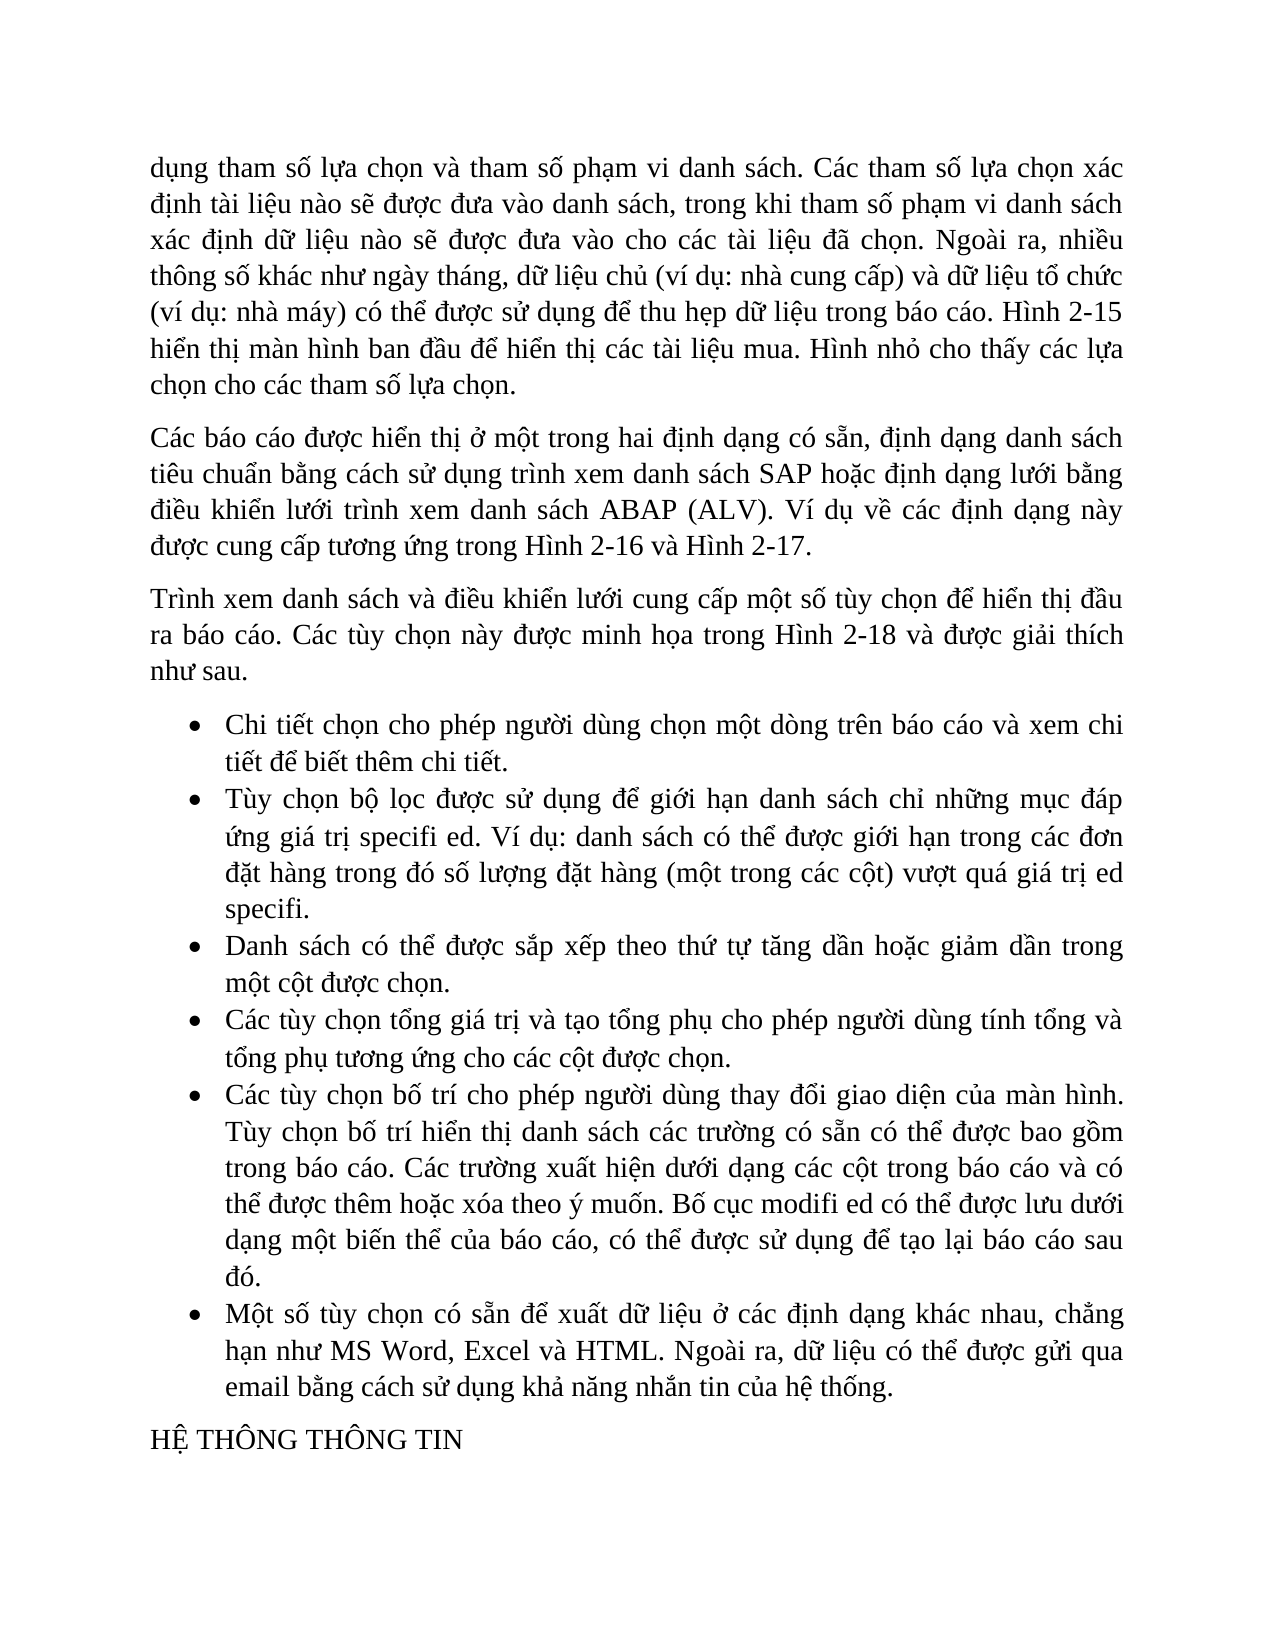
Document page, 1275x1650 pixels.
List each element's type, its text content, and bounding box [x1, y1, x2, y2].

list Các tùy chọn tổng giá trị và tạo tổng phụ cho phép người dùng tính tổng và tổng phụ tương ứng cho các cột được chọn. [187, 1001, 1125, 1073]
list Tùy chọn bộ lọc được sử dụng để giới hạn danh sách chỉ những mục đáp ứng giá trị specifi ed. Ví dụ: danh sách có thể được giới hạn trong các đơn đặt hàng trong đó số lượng đặt hàng (một trong các cột) vượt quá giá trị ed specifi. [187, 780, 1125, 924]
text Các báo cáo được hiển thị ở một trong hai định dạng có sẵn, định dạng danh sách tiêu chuẩn bằng cách sử dụng trình xem danh sách SAP hoặc định dạng lưới bằng điều khiển lưới trình xem danh sách ABAP (ALV). Ví dụ về các định dạng này được cung cấp tương ứng trong Hình 2-16 và Hình 2-17. [150, 420, 1125, 562]
text HỆ THÔNG THÔNG TIN [150, 1422, 1125, 1456]
text Trình xem danh sách và điều khiển lưới cung cấp một số tùy chọn để hiển thị đầu ra báo cáo. Các tùy chọn này được minh họa trong Hình 2-18 và được giải thích như sau. [150, 581, 1125, 687]
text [150, 150, 1125, 400]
list Một số tùy chọn có sẵn để xuất dữ liệu ở các định dạng khác nhau, chẳng hạn như MS Word, Excel và HTML. Ngoài ra, dữ liệu có thể được gửi qua email bằng cách sử dụng khả năng nhắn tin của hệ thống. [187, 1295, 1125, 1403]
list Danh sách có thể được sắp xếp theo thứ tự tăng dần hoặc giảm dần trong một cột được chọn. [187, 927, 1125, 999]
list Chi tiết chọn cho phép người dùng chọn một dòng trên báo cáo và xem chi tiết để biết thêm chi tiết. [187, 706, 1125, 778]
list Các tùy chọn bố trí cho phép người dùng thay đổi giao diện của màn hình. Tùy chọn bố trí hiển thị danh sách các trường có sẵn có thể được bao gồm trong báo cáo. Các trường xuất hiện dưới dạng các cột trong báo cáo và có thể được thêm hoặc xóa theo ý muốn. Bố cục modifi ed có thể được lưu dưới dạng một biến thể của báo cáo, có thể được sử dụng để tạo lại báo cáo sau đó. [187, 1076, 1125, 1292]
